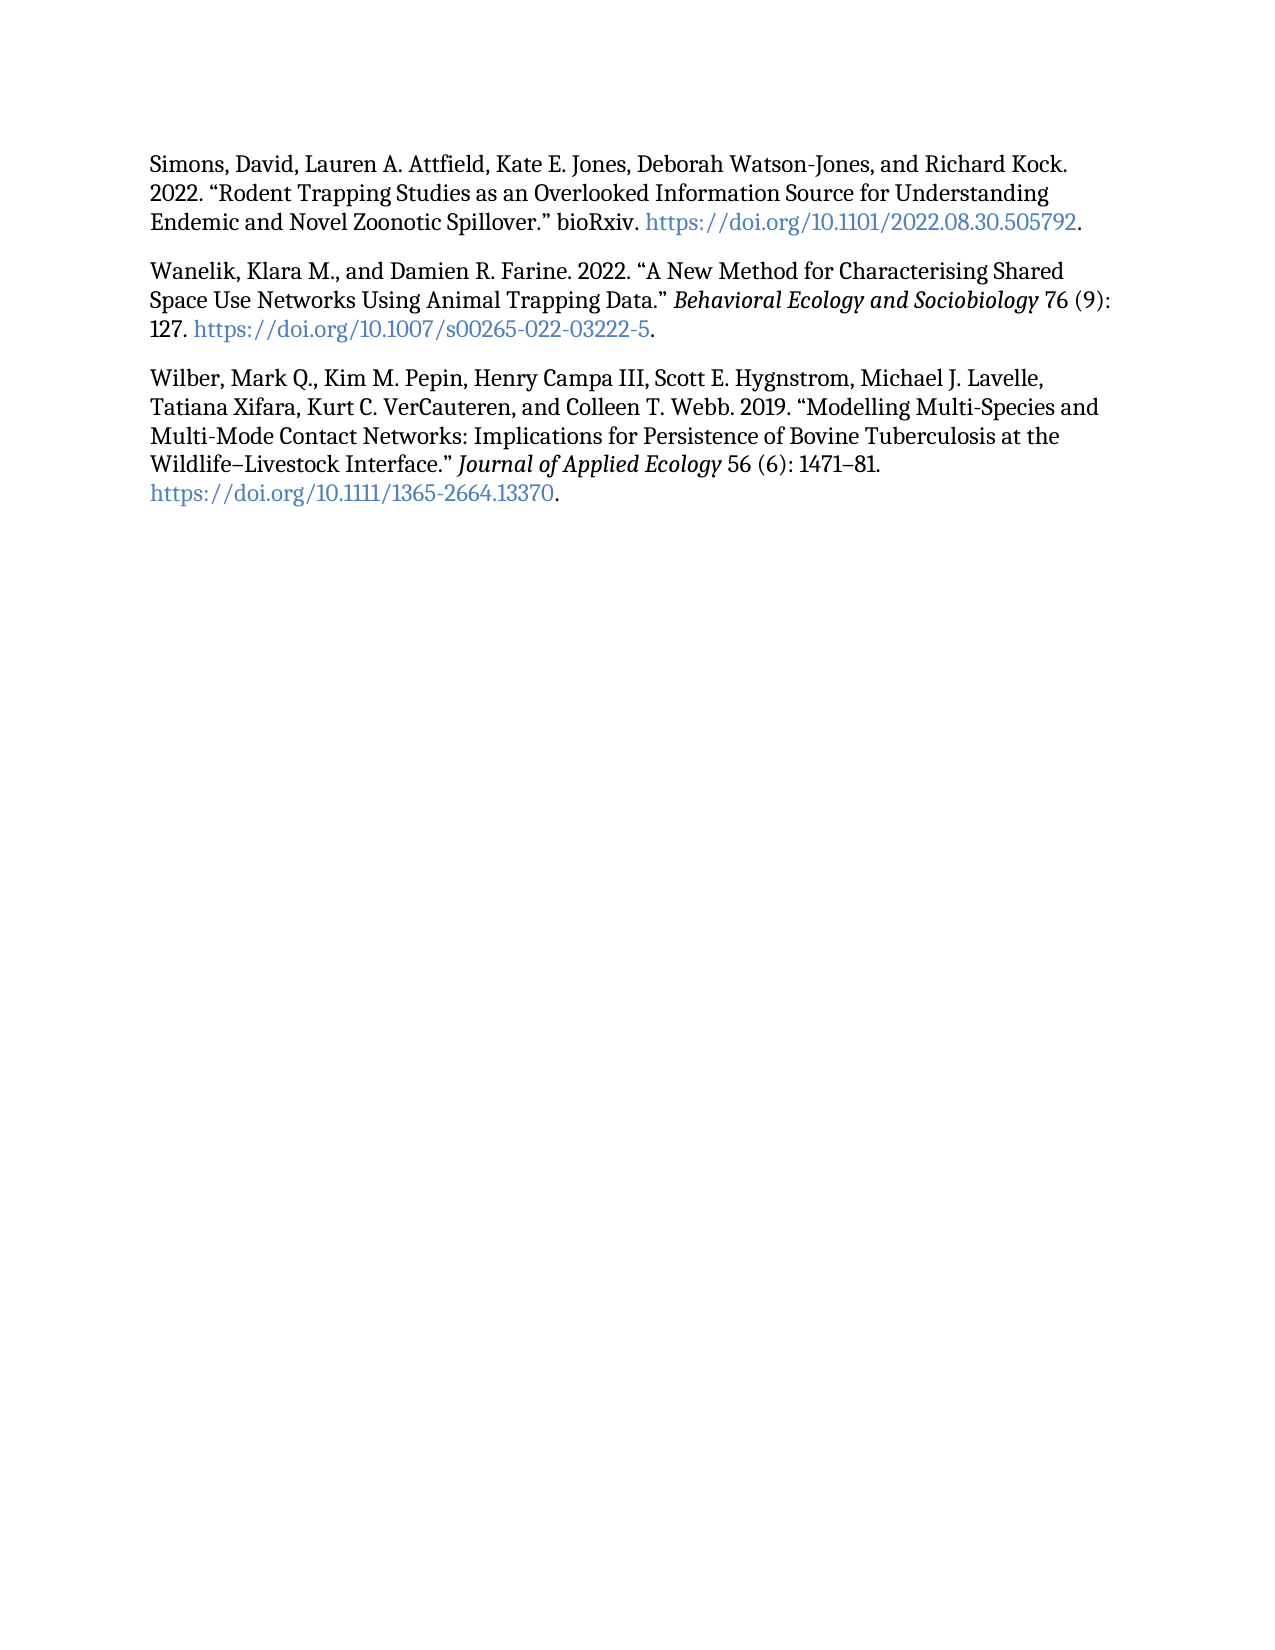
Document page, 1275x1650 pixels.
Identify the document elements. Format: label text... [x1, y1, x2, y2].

text Wilber, Mark Q., Kim M. Pepin, Henry Campa III, Scott E. Hygnstrom, Michael J. Lavelle, Tatiana Xifara, Kurt C. VerCauteren, and Colleen T. Webb. 2019. “Modelling Multi-Species and Multi-Mode Contact Networks: Implications for Persistence of Bovine Tuberculosis at the Wildlife–Livestock Interface.” Journal of Applied Ecology 56 (6): 1471–81. https://doi.org/10.1111/1365-2664.13370. [150, 364, 1125, 508]
text Simons, David, Lauren A. Attfield, Kate E. Jones, Deborah Watson-Jones, and Richard Kock. 2022. “Rodent Trapping Studies as an Overlooked Information Source for Understanding Endemic and Novel Zoonotic Spillover.” bioRxiv. https://doi.org/10.1101/2022.08.30.505792. [150, 150, 1125, 236]
text Wanelik, Klara M., and Damien R. Farine. 2022. “A New Method for Characterising Shared Space Use Networks Using Animal Trapping Data.” Behavioral Ecology and Sociobiology 76 (9): 127. https://doi.org/10.1007/s00265-022-03222-5. [150, 257, 1125, 343]
